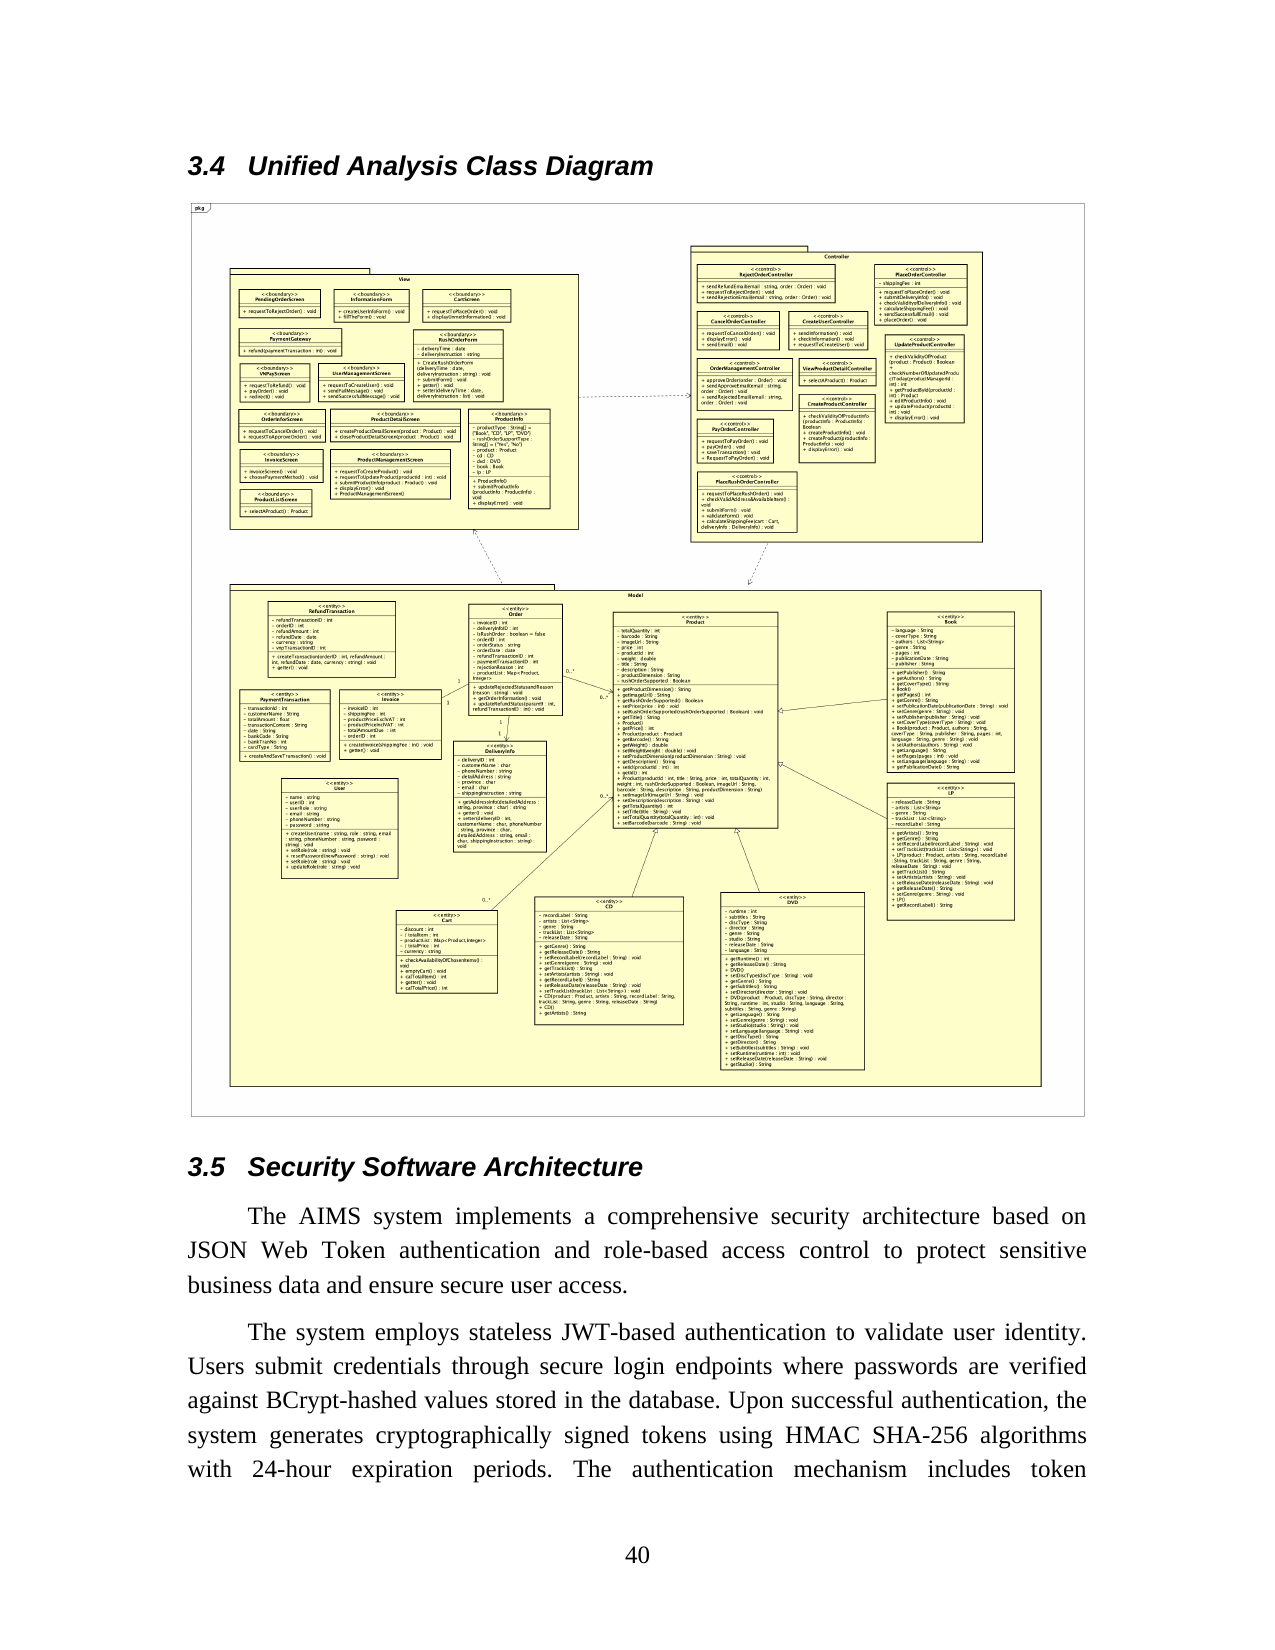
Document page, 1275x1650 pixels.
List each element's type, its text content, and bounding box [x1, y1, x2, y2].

subtitle Unified Analysis Class Diagram [187, 150, 1087, 181]
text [187, 1317, 1087, 1483]
text The AIMS system implements a comprehensive security architecture based on JSON Web Token authentication and role-based access control to protect sensitive business data and ensure secure user access. [187, 1201, 1087, 1298]
subtitle Security Software Architecture [187, 1151, 1087, 1182]
picture [187, 200, 1088, 1120]
